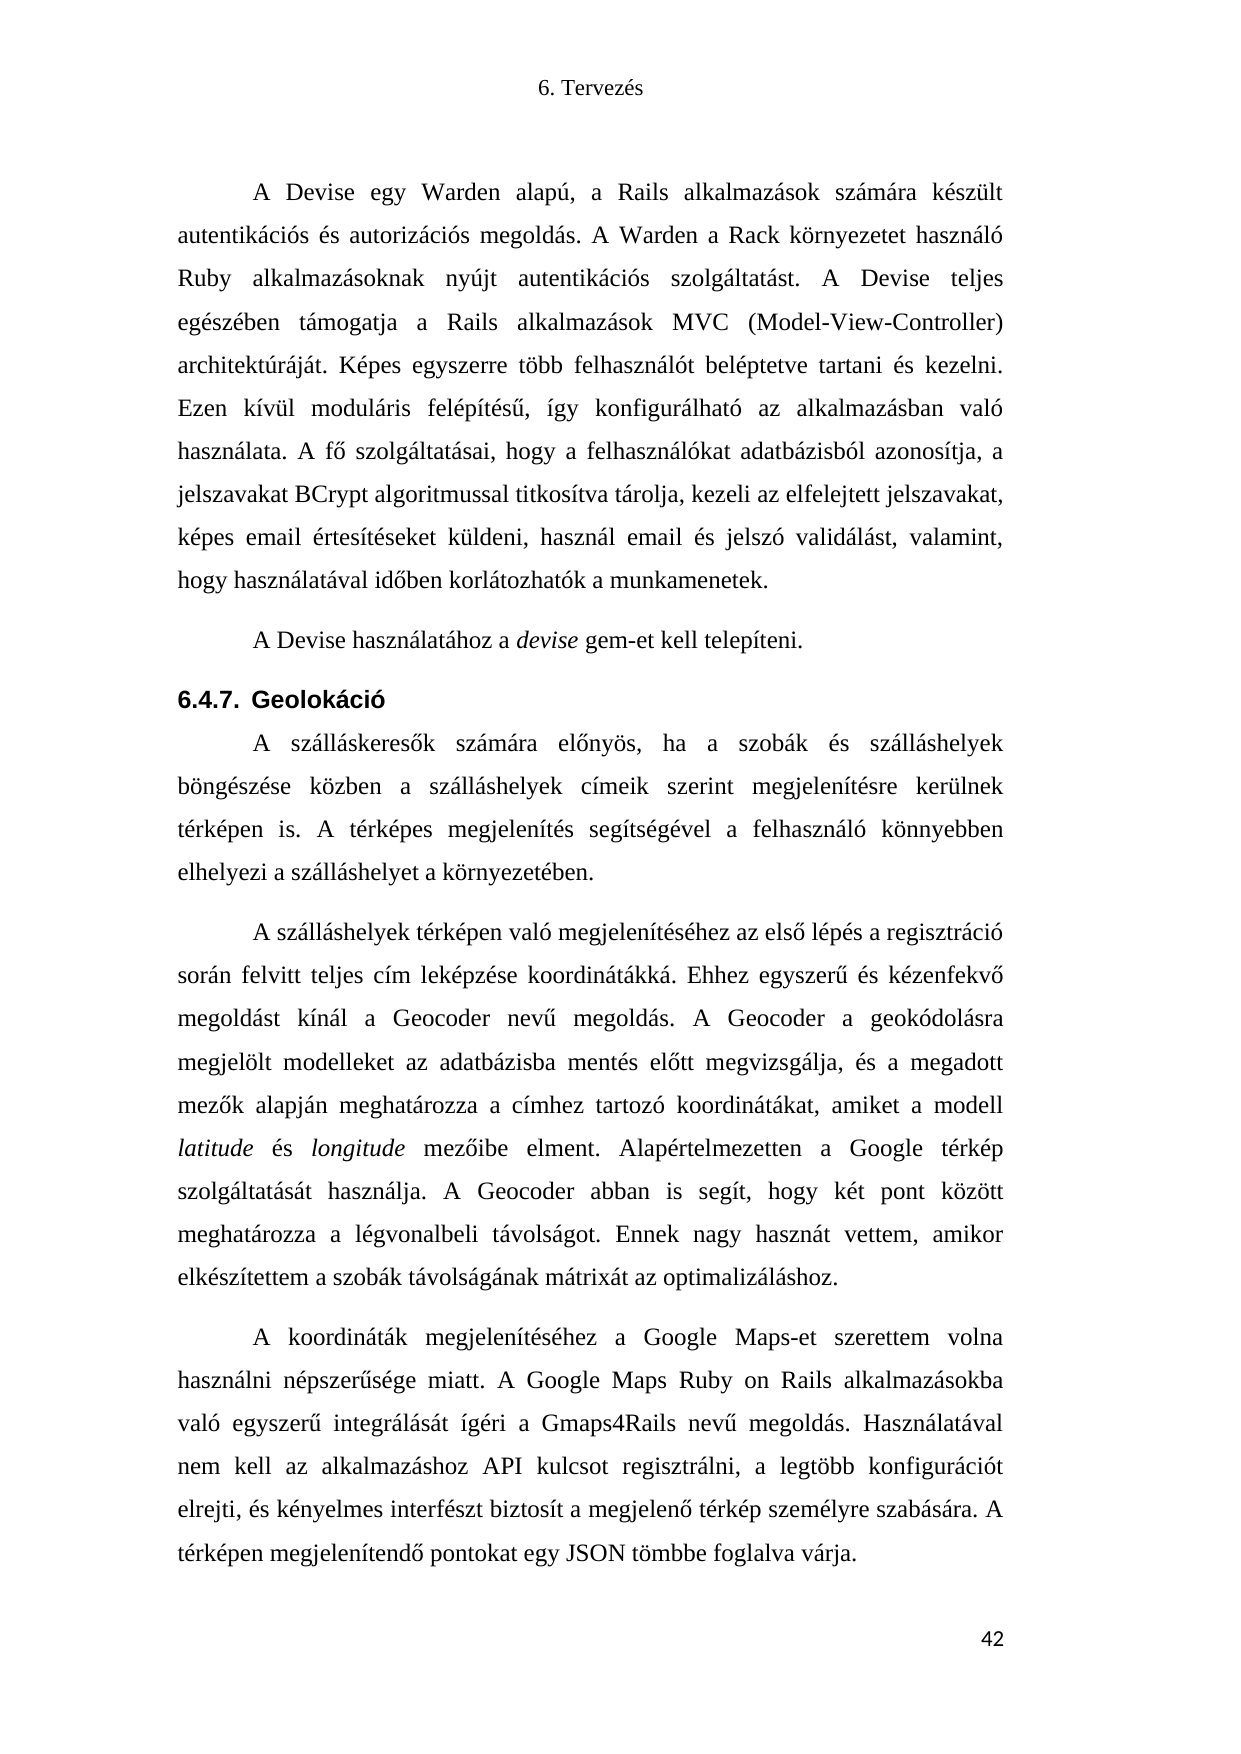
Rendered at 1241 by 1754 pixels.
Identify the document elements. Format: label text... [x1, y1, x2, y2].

text A koordináták megjelenítéséhez a Google Maps-et szerettem volna használni népszerűsége miatt. A Google Maps Ruby on Rails alkalmazásokba való egyszerű integrálását ígéri a Gmaps4Rails nevű megoldás. Használatával nem kell az alkalmazáshoz API kulcsot regisztrálni, a legtöbb konfigurációt elrejti, és kényelmes interfészt biztosít a megjelenő térkép személyre szabására. A térképen megjelenítendő pontokat egy JSON tömbbe foglalva várja. [177, 1322, 1004, 1566]
text A Devise egy Warden alapú, a Rails alkalmazások számára készült autentikációs és autorizációs megoldás. A Warden a Rack környezetet használó Ruby alkalmazásoknak nyújt autentikációs szolgáltatást. A Devise teljes egészében támogatja a Rails alkalmazások MVC (Model-View-Controller) architektúráját. Képes egyszerre több felhasználót beléptetve tartani és kezelni. Ezen kívül moduláris felépítésű, így konfigurálható az alkalmazásban való használata. A fő szolgáltatásai, hogy a felhasználókat adatbázisból azonosítja, a jelszavakat BCrypt algoritmussal titkosítva tárolja, kezeli az elfelejtett jelszavakat, képes email értesítéseket küldeni, használ email és jelszó validálást, valamint, hogy használatával időben korlátozhatók a munkamenetek. [177, 177, 1004, 594]
text A szálláshelyek térképen való megjelenítéséhez az első lépés a regisztráció során felvitt teljes cím leképzése koordinátákká. Ehhez egyszerű és kézenfekvő megoldást kínál a Geocoder nevű megoldás. A Geocoder a geokódolásra megjelölt modelleket az adatbázisba mentés előtt megvizsgálja, és a megadott mezők alapján meghatározza a címhez tartozó koordinátákat, amiket a modell latitude és longitude mezőibe elment. Alapértelmezetten a Google térkép szolgáltatását használja. A Geocoder abban is segít, hogy két pont között meghatározza a légvonalbeli távolságot. Ennek nagy hasznát vettem, amikor elkészítettem a szobák távolságának mátrixát az optimalizáláshoz. [177, 917, 1004, 1291]
subtitle Geolokáció [177, 685, 1004, 714]
text A szálláskeresők számára előnyös, ha a szobák és szálláshelyek böngészése közben a szálláshelyek címeik szerint megjelenítésre kerülnek térképen is. A térképes megjelenítés segítségével a felhasználó könnyebben elhelyezi a szálláshelyet a környezetében. [177, 728, 1004, 886]
text A Devise használatához a devise gem-et kell telepíteni. [177, 625, 1004, 654]
